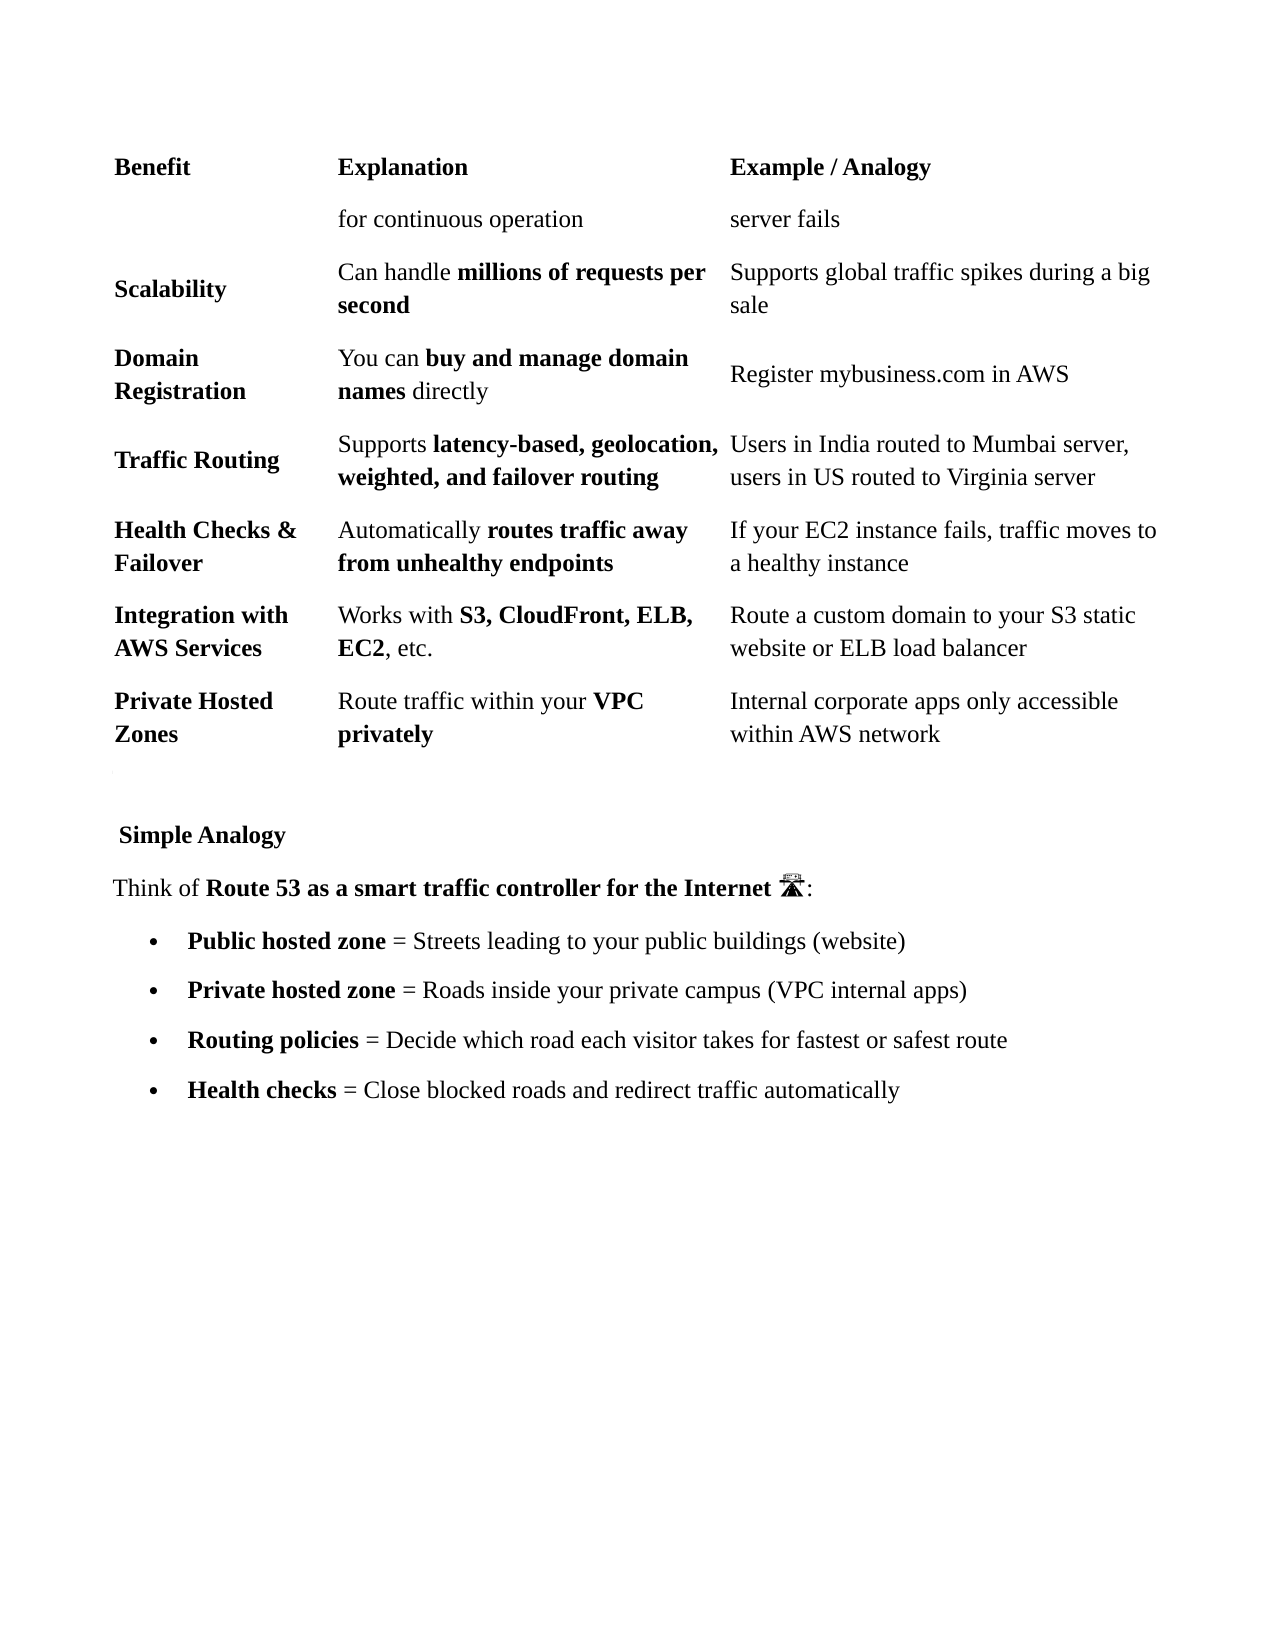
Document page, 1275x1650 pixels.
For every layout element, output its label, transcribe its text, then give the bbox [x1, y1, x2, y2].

list Health checks = Close blocked roads and redirect traffic automatically [150, 1075, 1162, 1104]
text Think of Route 53 as a smart traffic controller for the Internet 🛣️: [112, 870, 1162, 904]
list Public hosted zone = Streets leading to your public buildings (website) [150, 926, 1162, 954]
list Routing policies = Decide which road each visitor takes for fastest or safest route [150, 1025, 1162, 1054]
text Simple Analogy [112, 820, 1162, 849]
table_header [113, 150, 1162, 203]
list Private hosted zone = Roads inside your private campus (VPC internal apps) [150, 976, 1162, 1004]
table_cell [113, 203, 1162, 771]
